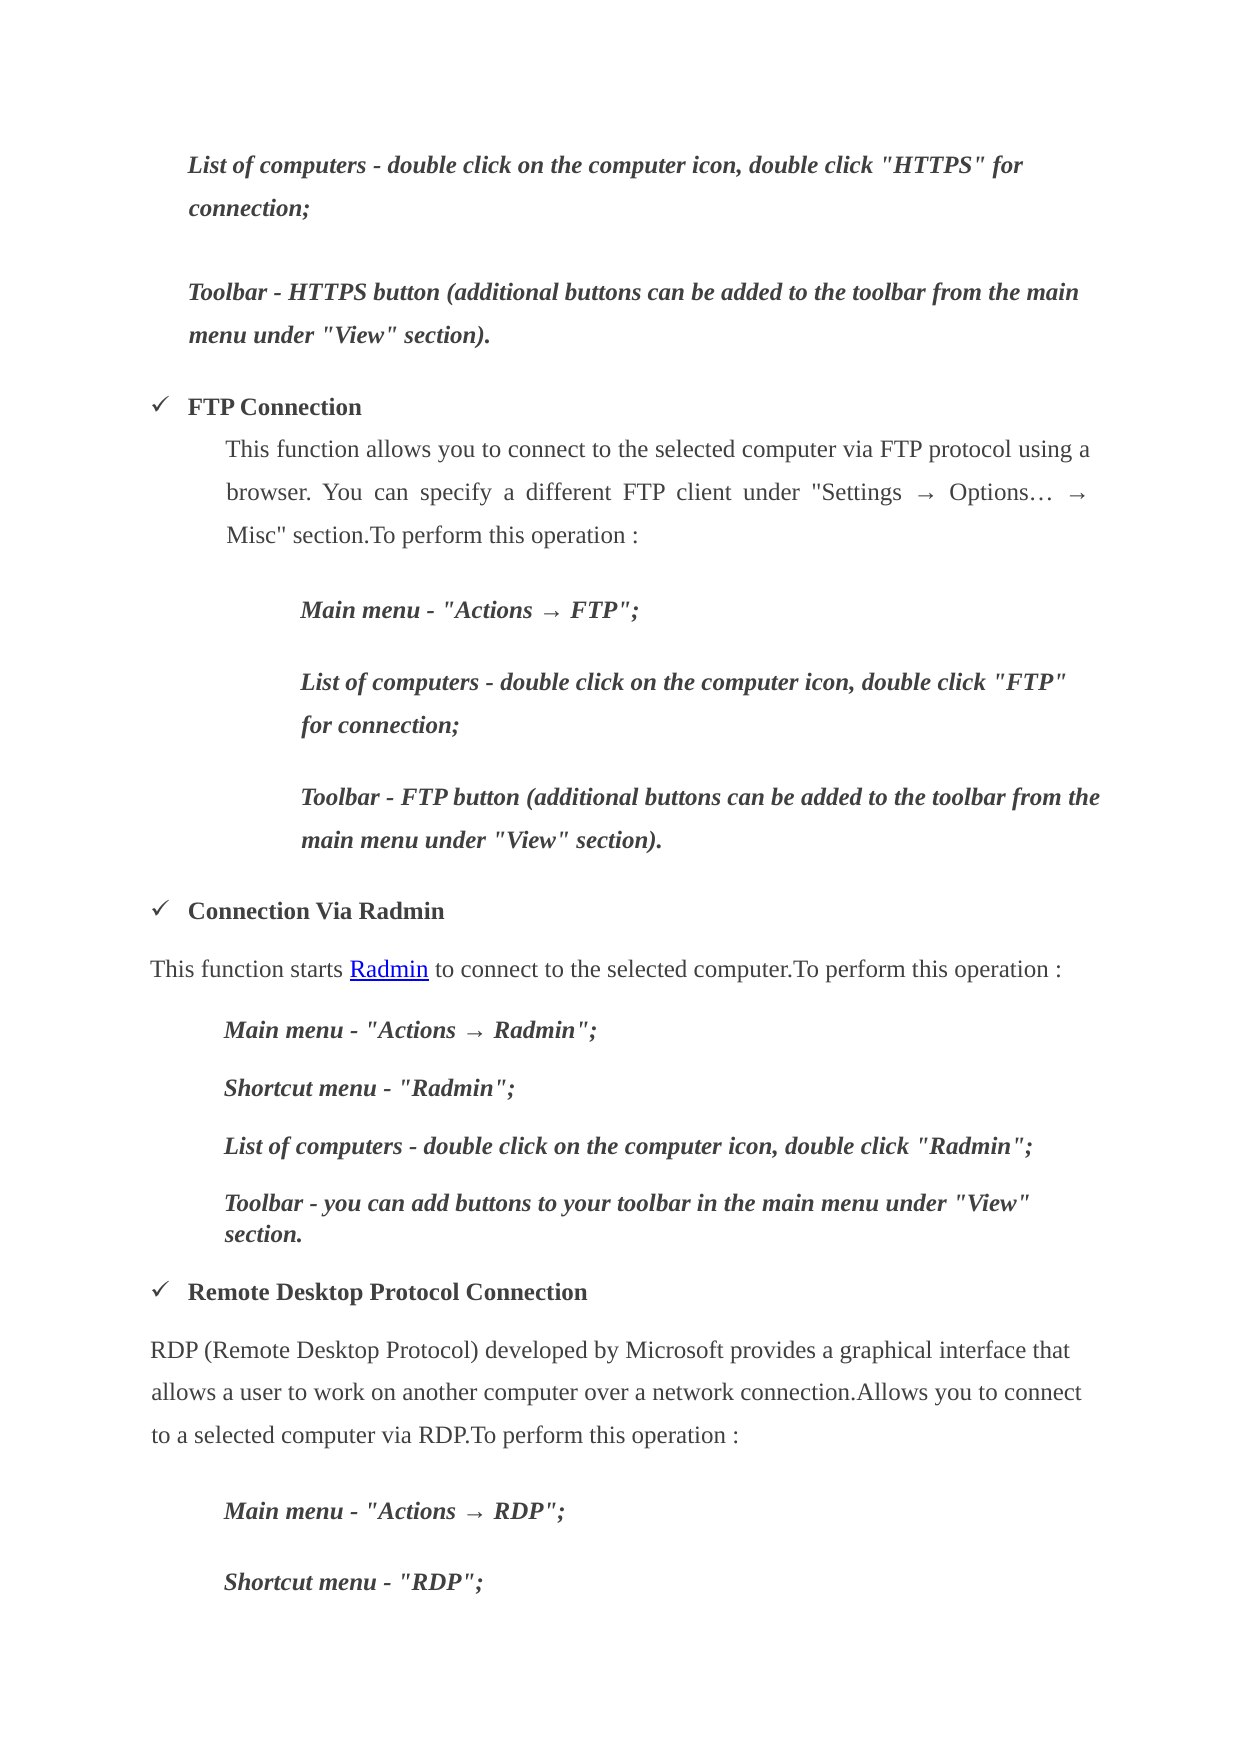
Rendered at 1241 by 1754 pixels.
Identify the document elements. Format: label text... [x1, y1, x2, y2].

text Main menu - "Actions → FTP"; [300, 595, 1106, 624]
text Toolbar - you can add buttons to your toolbar in the main menu under "View" section. [223, 1188, 1106, 1248]
text This function starts Radmin to connect to the selected computer.To perform this operation : [150, 954, 1092, 983]
text Shortcut menu - "Radmin"; [223, 1073, 1106, 1102]
list Remote Desktop Protocol Connection [150, 1277, 1192, 1306]
text Main menu - "Actions → RDP"; [223, 1496, 1106, 1524]
text List of computers - double click on the computer icon, double click "Radmin"; [223, 1131, 1106, 1160]
text Toolbar - HTTPS button (additional buttons can be added to the toolbar from the main menu under "View" section). [187, 277, 1106, 349]
list Connection Via Radmin [150, 896, 1192, 925]
text RDP (Remote Desktop Protocol) developed by Microsoft provides a graphical interface that allows a user to work on another computer over a network connection.Allows you to connect to a selected computer via RDP.To perform this operation : [150, 1335, 1092, 1449]
list FTP Connection [150, 392, 1192, 421]
text List of computers - double click on the computer icon, double click "HTTPS" for connection; [187, 150, 1106, 222]
text Main menu - "Actions → Radmin"; [223, 1016, 1106, 1044]
text List of computers - double click on the computer icon, double click "FTP" for connection; [300, 667, 1106, 739]
text This function allows you to connect to the selected computer via FTP protocol using a browser. You can specify a different FTP client under "Settings → Options… → Misc" section.To perform this operation : [225, 434, 1091, 549]
text Toolbar - FTP button (additional buttons can be added to the toolbar from the main menu under "View" section). [300, 782, 1106, 853]
text Shortcut menu - "RDP"; [223, 1567, 1106, 1596]
